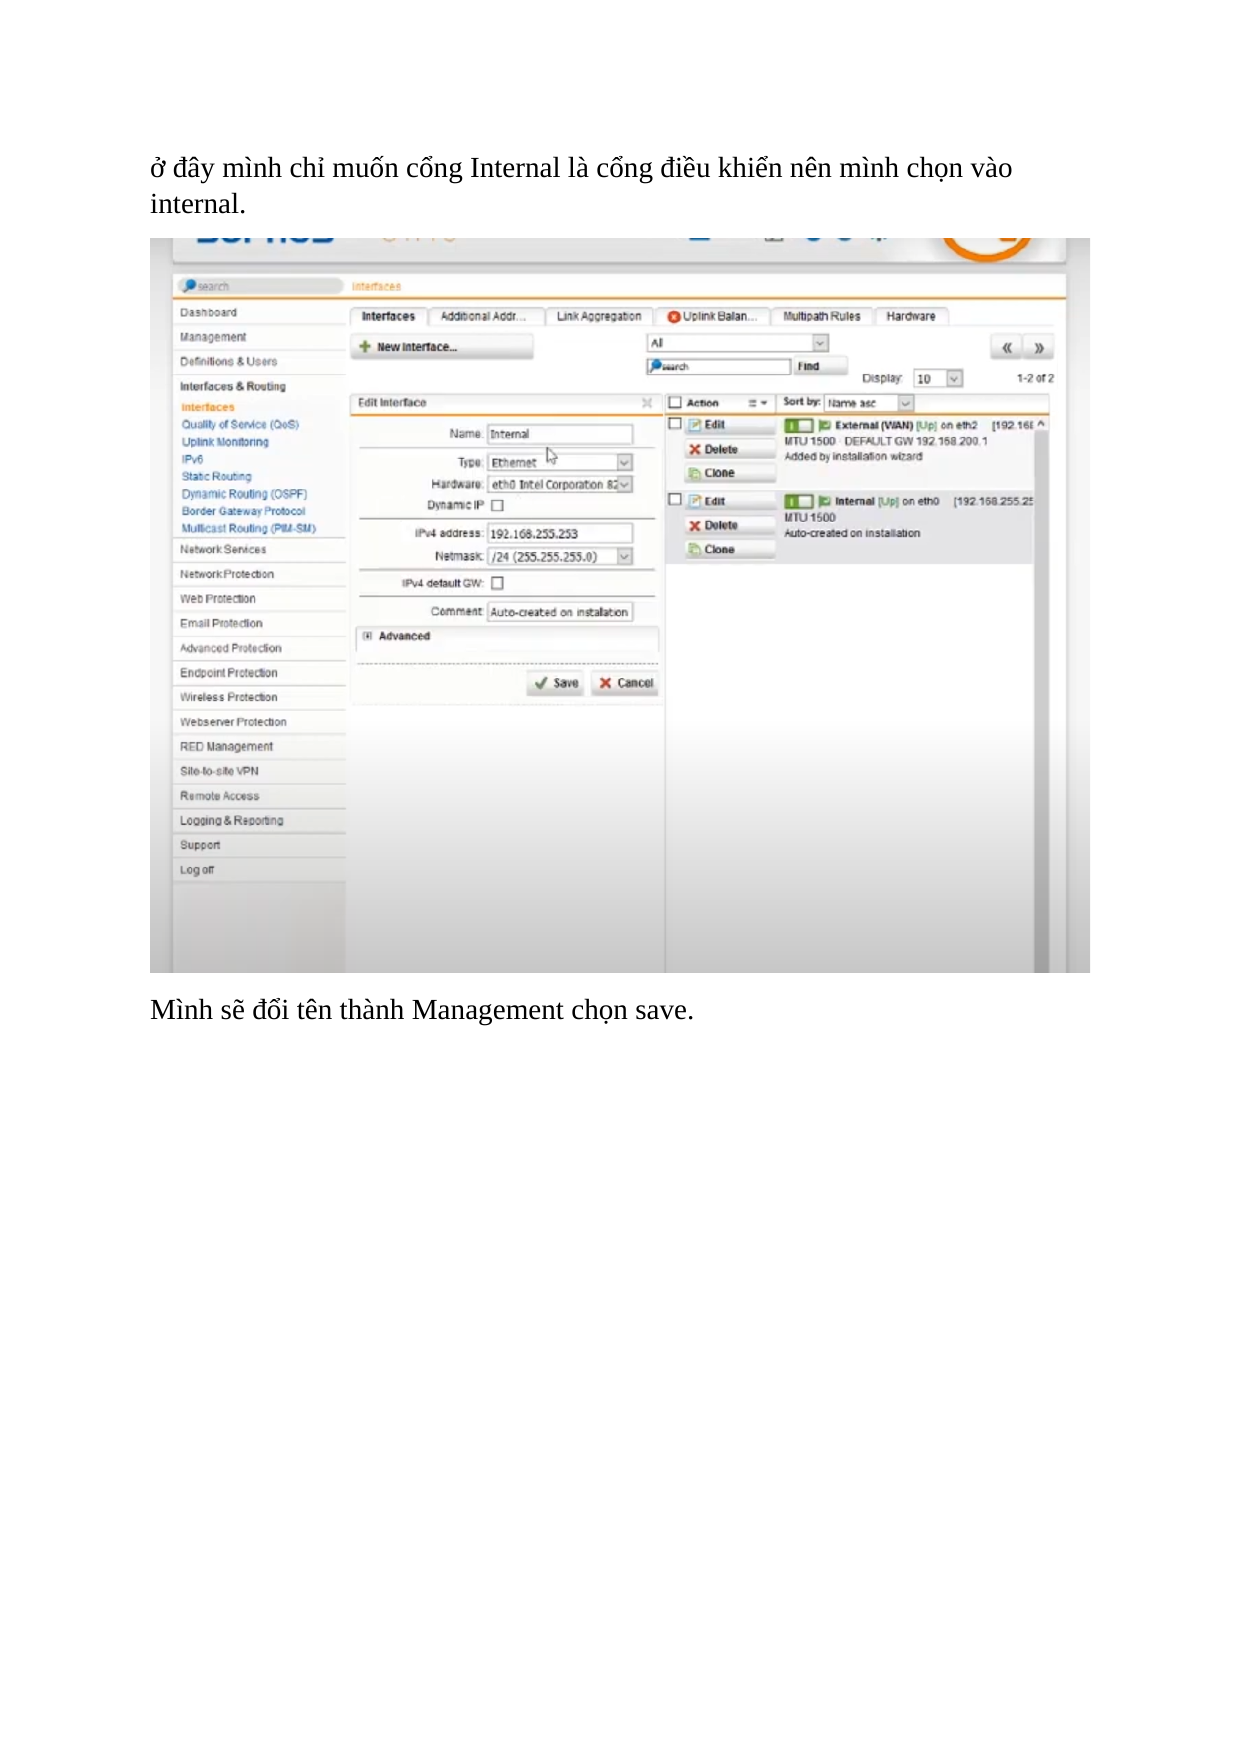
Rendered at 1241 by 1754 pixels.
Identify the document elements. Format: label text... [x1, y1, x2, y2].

text Mình sẽ đổi tên thành Management chọn save. [150, 992, 1090, 1025]
picture [150, 238, 1091, 973]
text ở đây mình chỉ muốn cổng Internal là cổng điều khiển nên mình chọn vào internal. [150, 150, 1090, 220]
